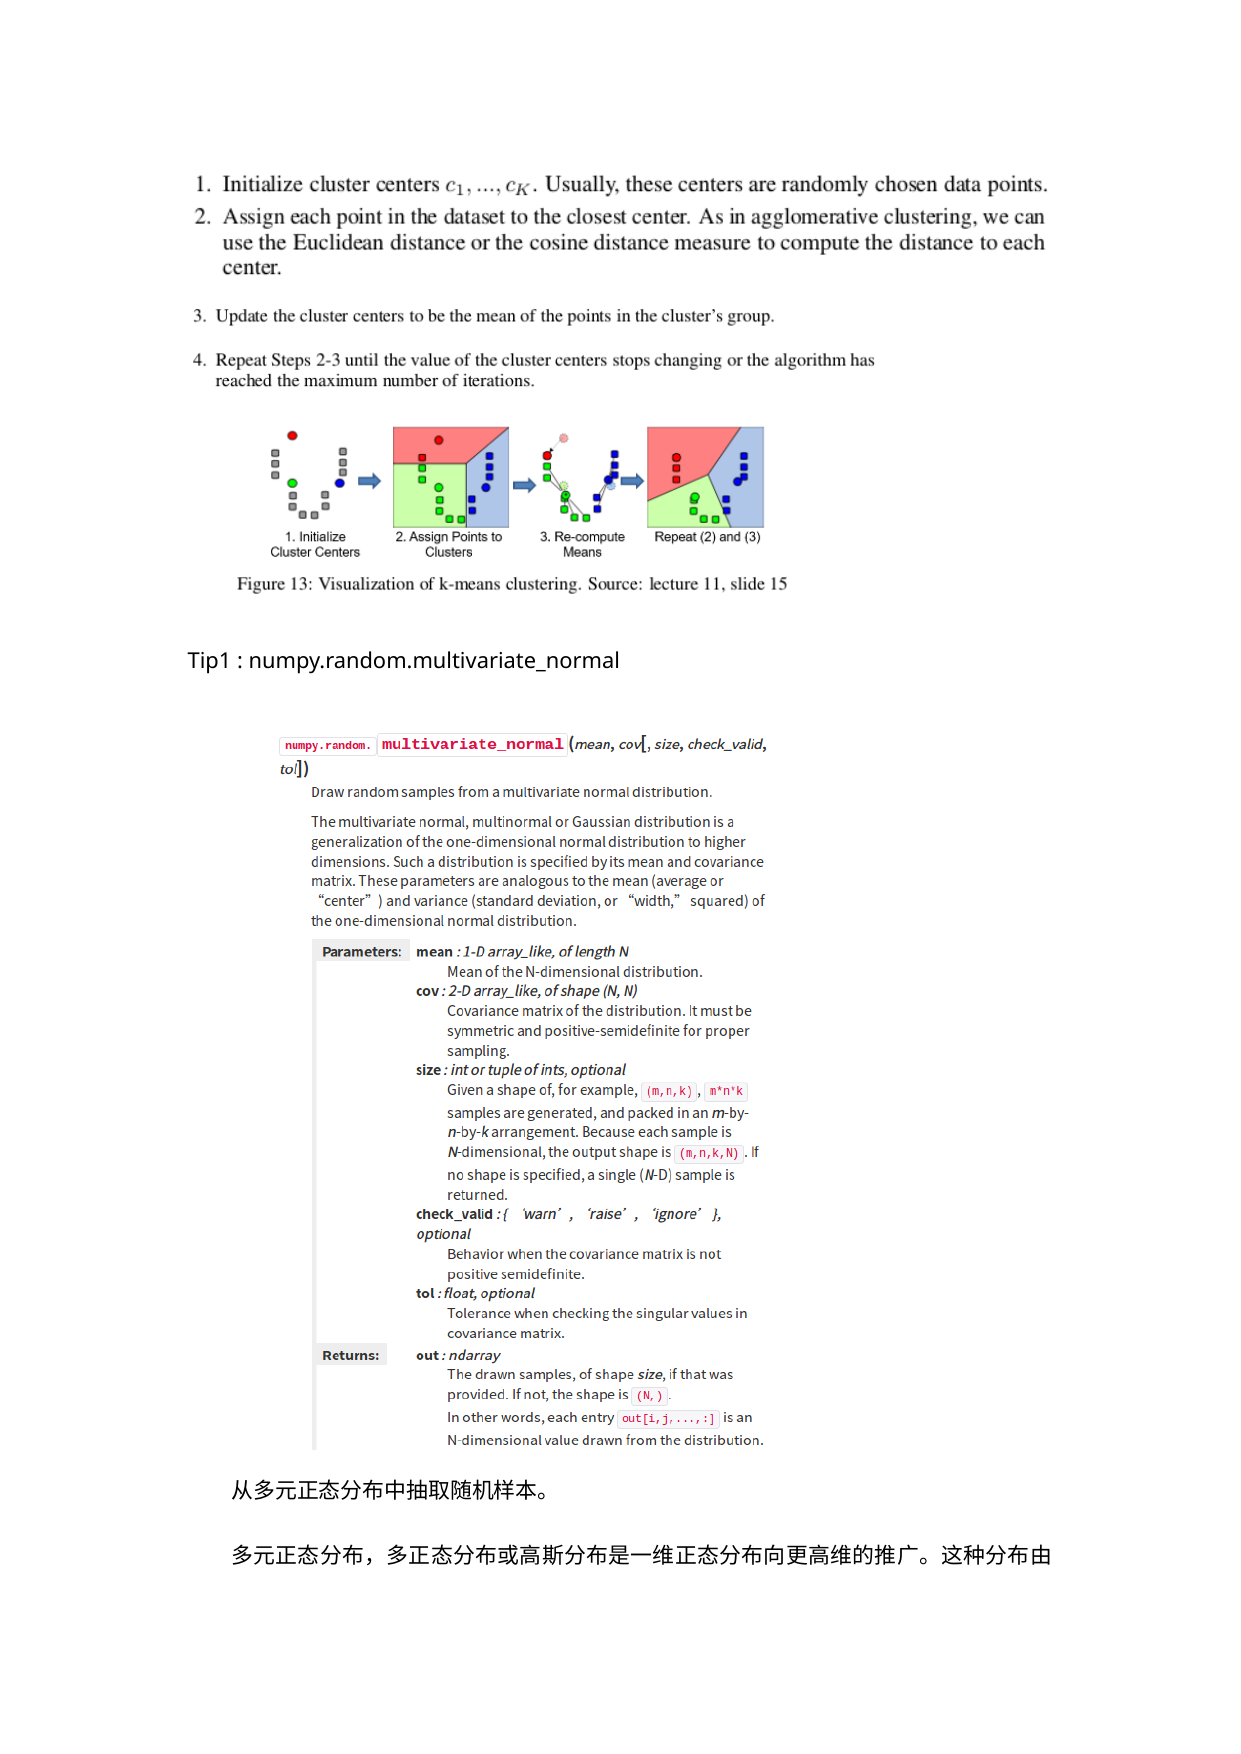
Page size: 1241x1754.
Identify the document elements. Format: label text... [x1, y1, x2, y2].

picture [187, 168, 1053, 286]
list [187, 1538, 1053, 1570]
picture [187, 303, 878, 605]
subtitle Tip1 : numpy.random.multivariate_normal [187, 644, 1053, 677]
picture [275, 725, 774, 1462]
list 从多元正态分布中抽取随机样本。 [187, 1473, 1053, 1505]
